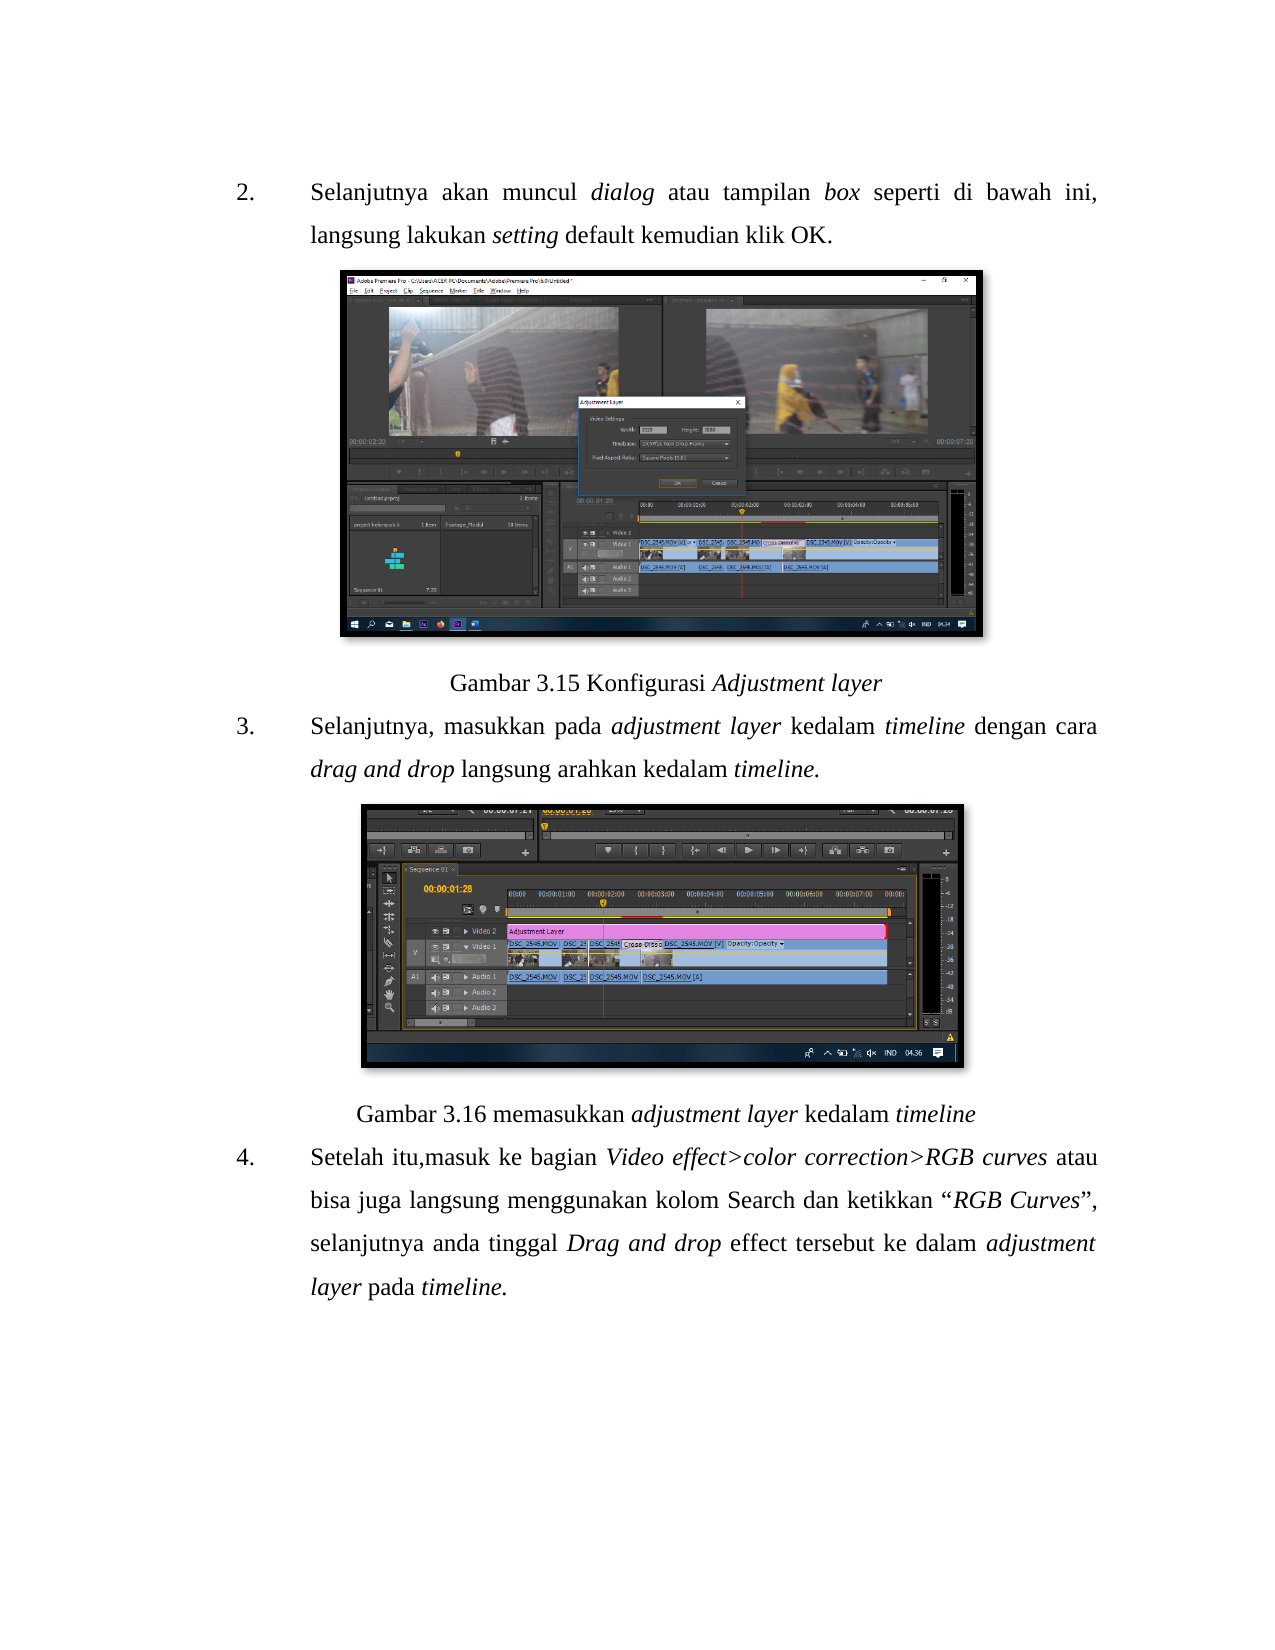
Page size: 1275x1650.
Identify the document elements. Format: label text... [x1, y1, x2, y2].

list Gambar 3.16 memasukkan adjustment layer kedalam timeline [236, 1099, 1098, 1128]
list Selanjutnya akan muncul dialog atau tampilan box seperti di bawah ini, langsung lakukan setting default kemudian klik OK. [236, 177, 1098, 249]
picture [367, 810, 958, 1062]
list Selanjutnya, masukkan pada adjustment layer kedalam timeline dengan cara drag and drop langsung arahkan kedalam timeline. [236, 711, 1098, 783]
picture [347, 276, 976, 631]
list Setelah itu,masuk ke bagian Video effect>color correction>RGB curves atau bisa juga langsung menggunakan kolom Search dan ketikkan “RGB Curves”, selanjutnya anda tinggal Drag and drop effect tersebut ke dalam adjustment layer pada timeline. [236, 1142, 1098, 1300]
list Gambar 3.15 Konfigurasi Adjustment layer [236, 668, 1098, 697]
